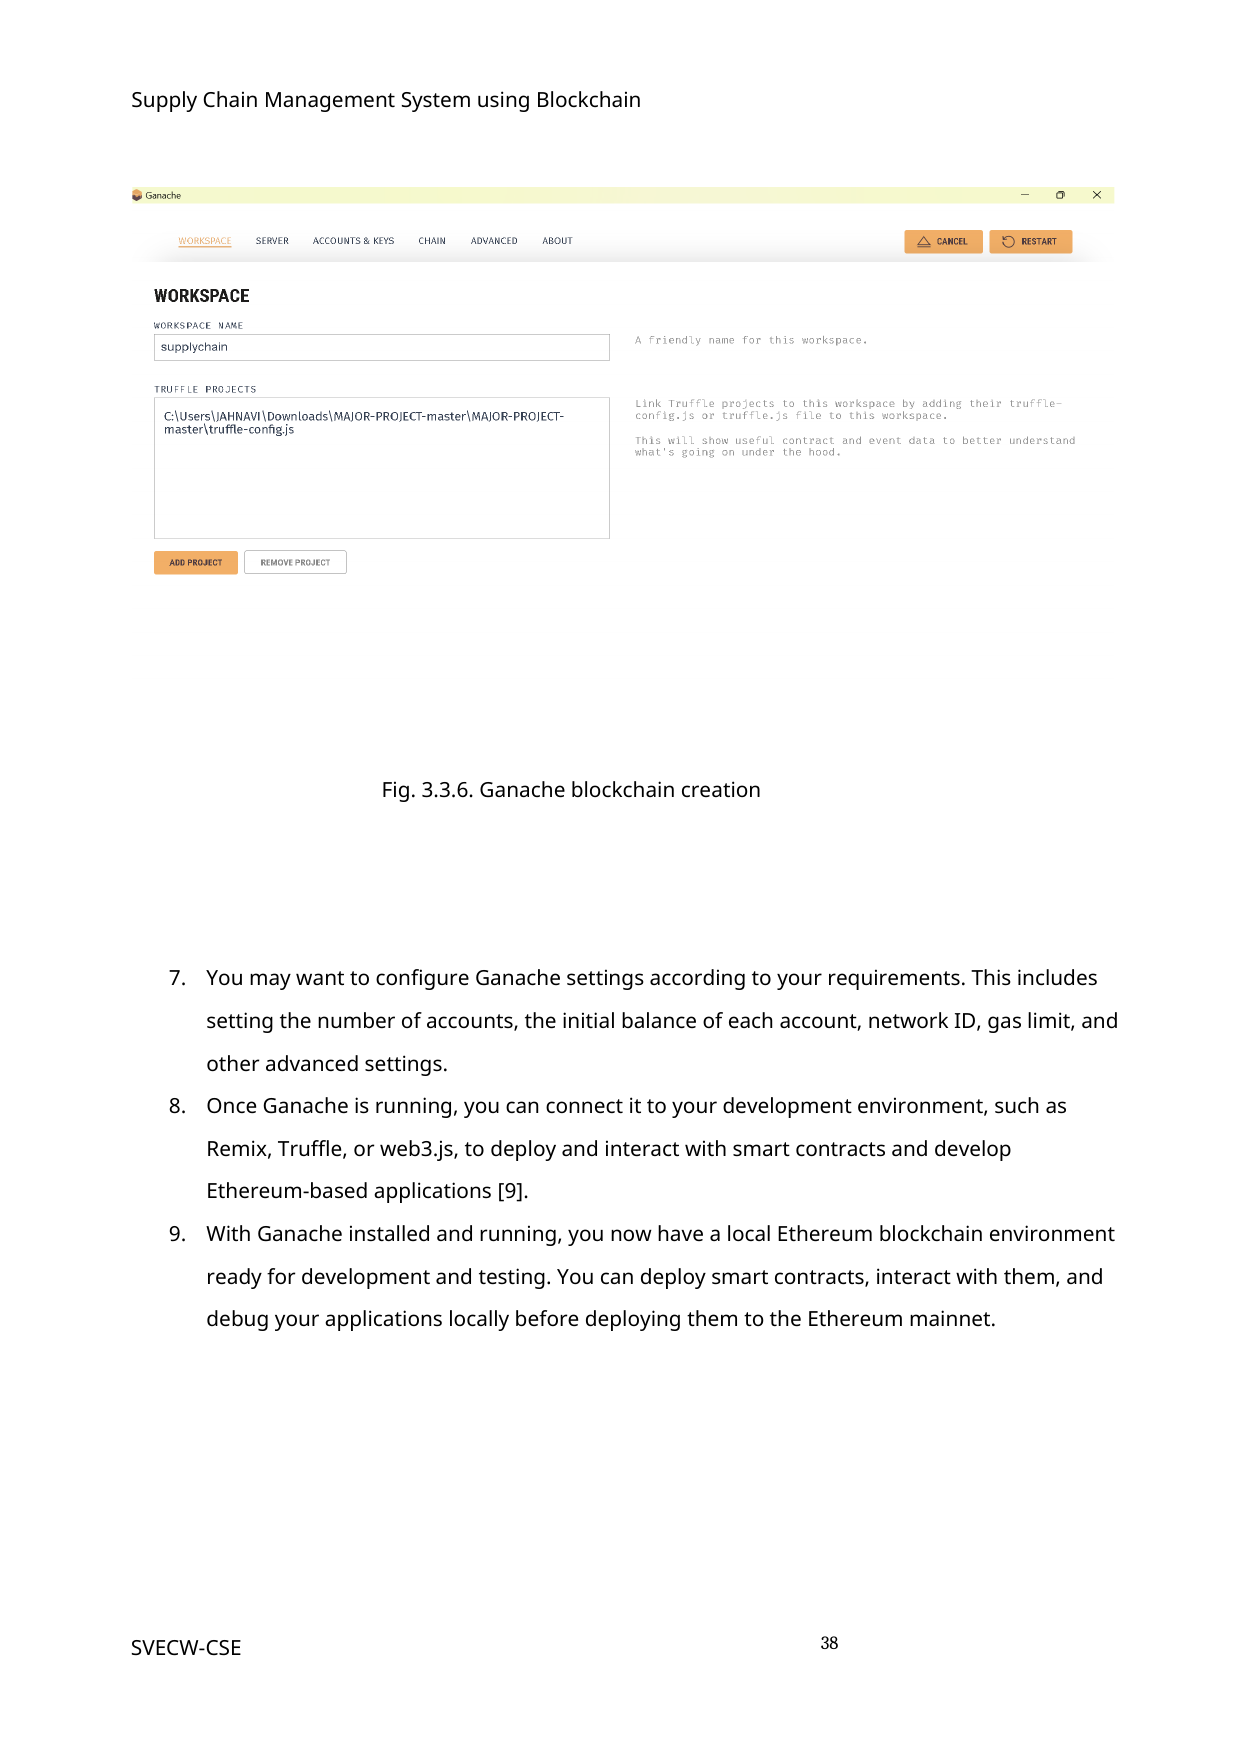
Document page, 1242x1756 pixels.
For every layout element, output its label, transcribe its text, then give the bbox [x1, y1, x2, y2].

list You may want to configure Ganache settings according to your requirements. This includes setting the number of accounts, the initial balance of each account, network ID, gas limit, and other advanced settings. [169, 963, 1121, 1077]
picture [132, 187, 1115, 679]
list Once Ganache is running, you can connect it to your development environment, such as Remix, Truffle, or web3.js, to deploy and interact with smart contracts and develop Ethereum-based applications [9]. [169, 1091, 1121, 1205]
text Fig. 3.3.6. Ganache blockchain creation [159, 775, 1121, 803]
list With Ganache installed and running, you now have a local Ethereum blockchain environment ready for development and testing. You can deploy smart contracts, interact with them, and debug your applications locally before deploying them to the Ethereum mainnet. [169, 1219, 1121, 1333]
